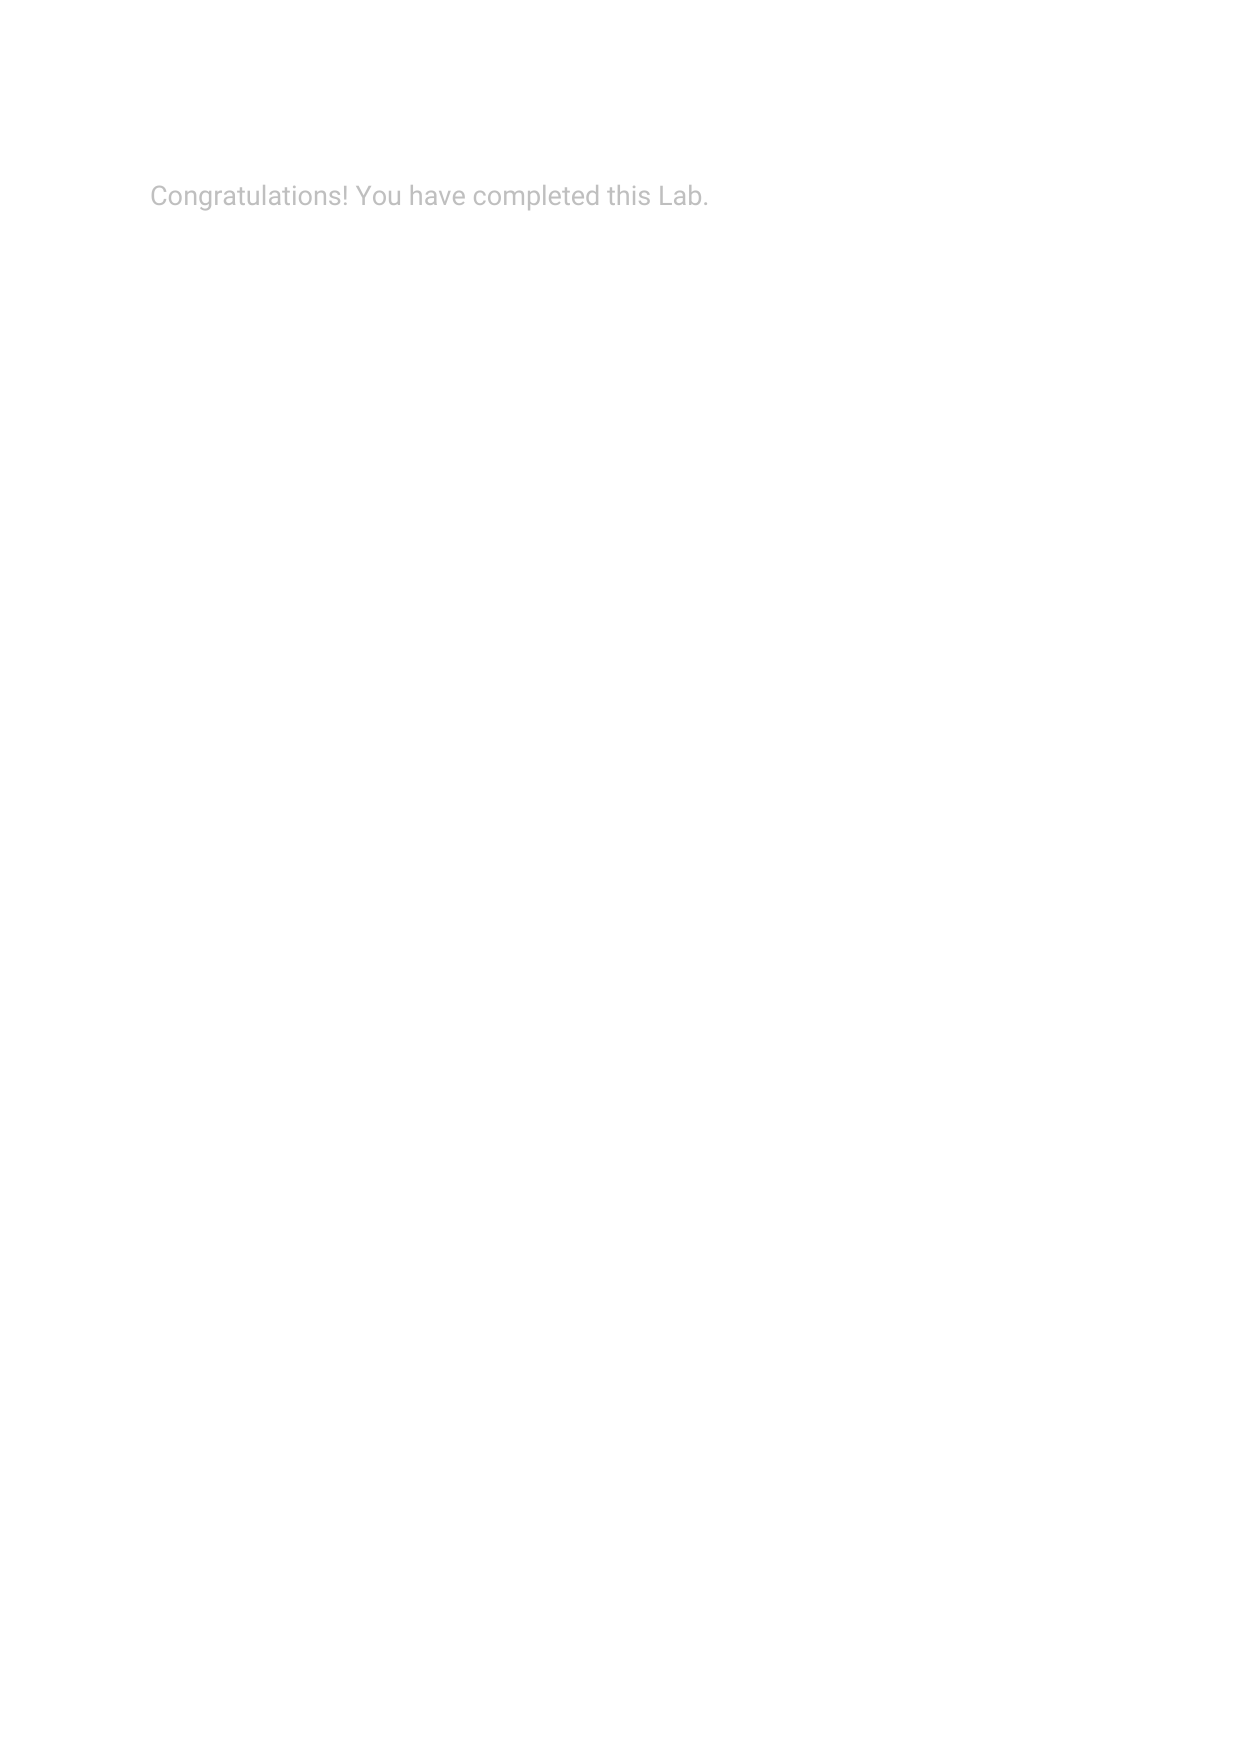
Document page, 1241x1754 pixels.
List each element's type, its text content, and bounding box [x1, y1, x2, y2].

subtitle Congratulations! You have completed this Lab. [150, 150, 1090, 212]
